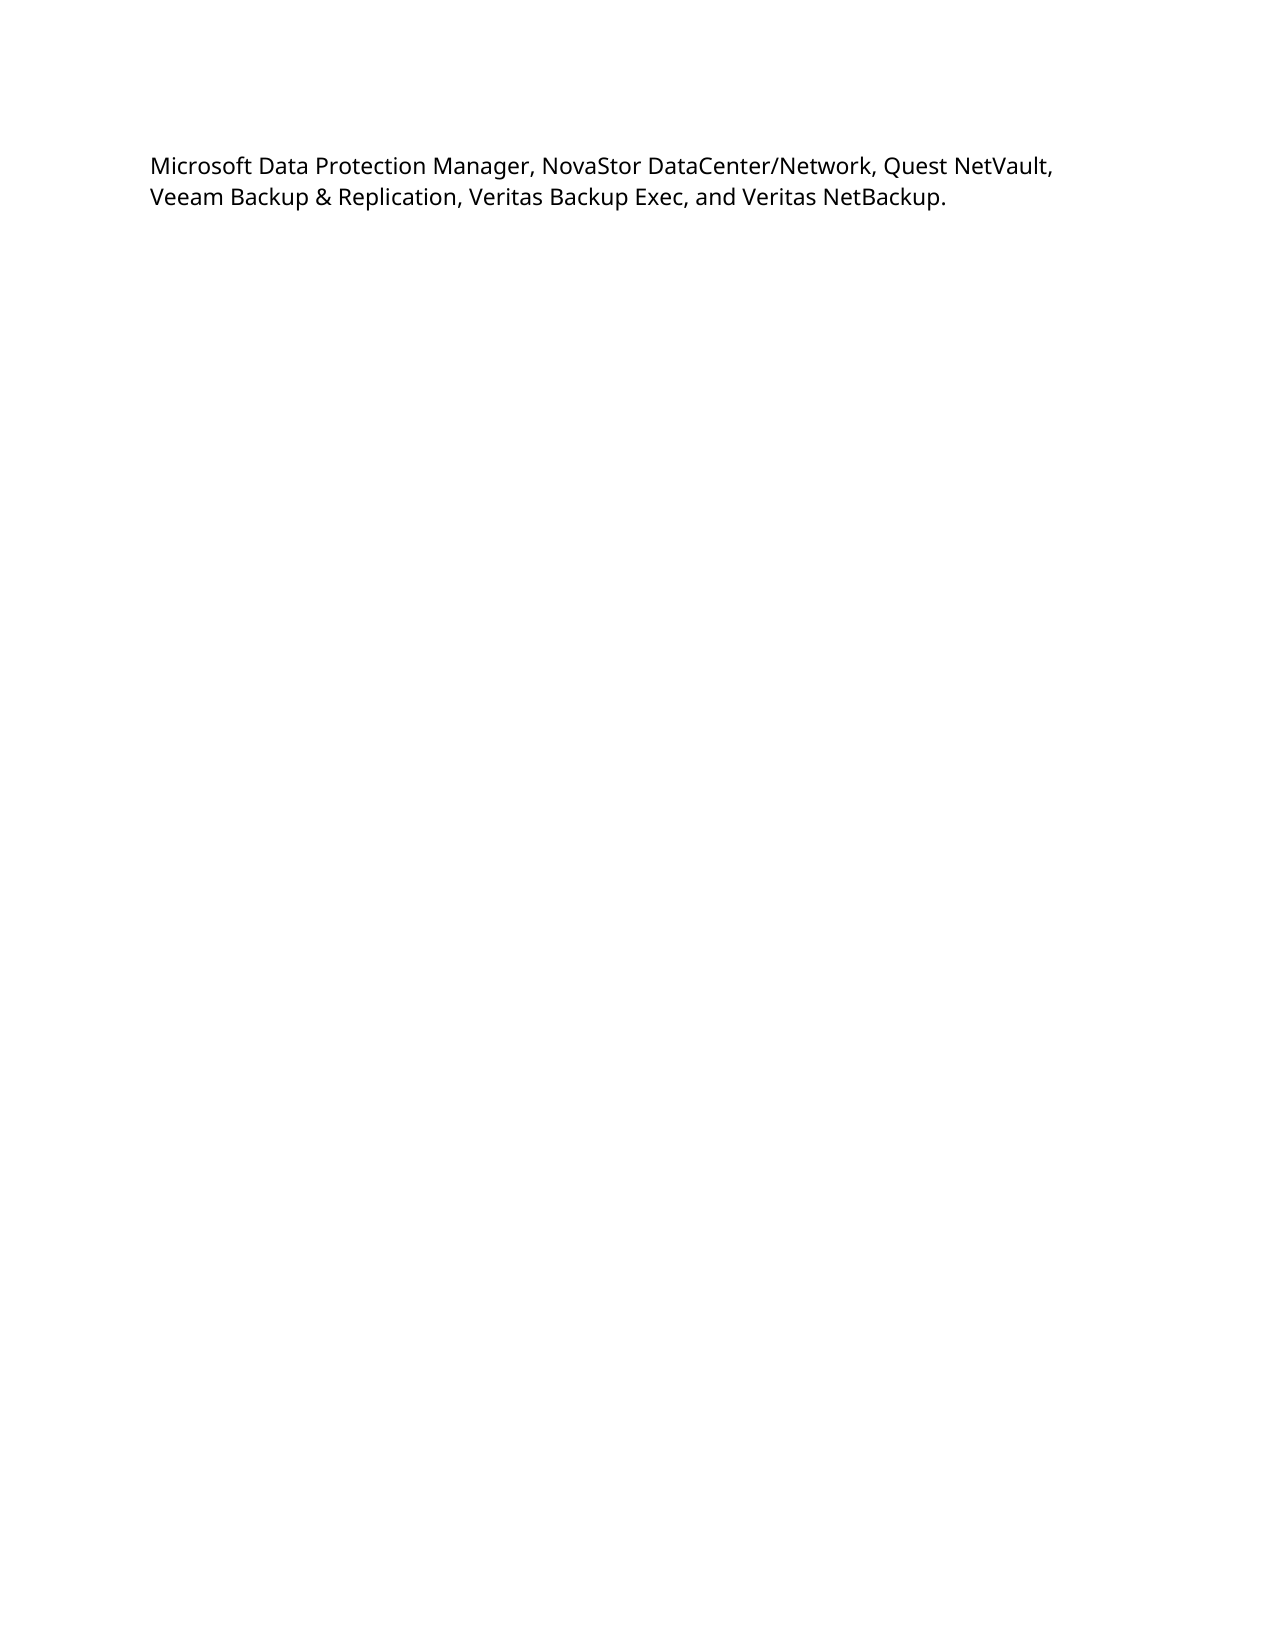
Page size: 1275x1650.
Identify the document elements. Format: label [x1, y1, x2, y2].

text [150, 150, 1125, 212]
